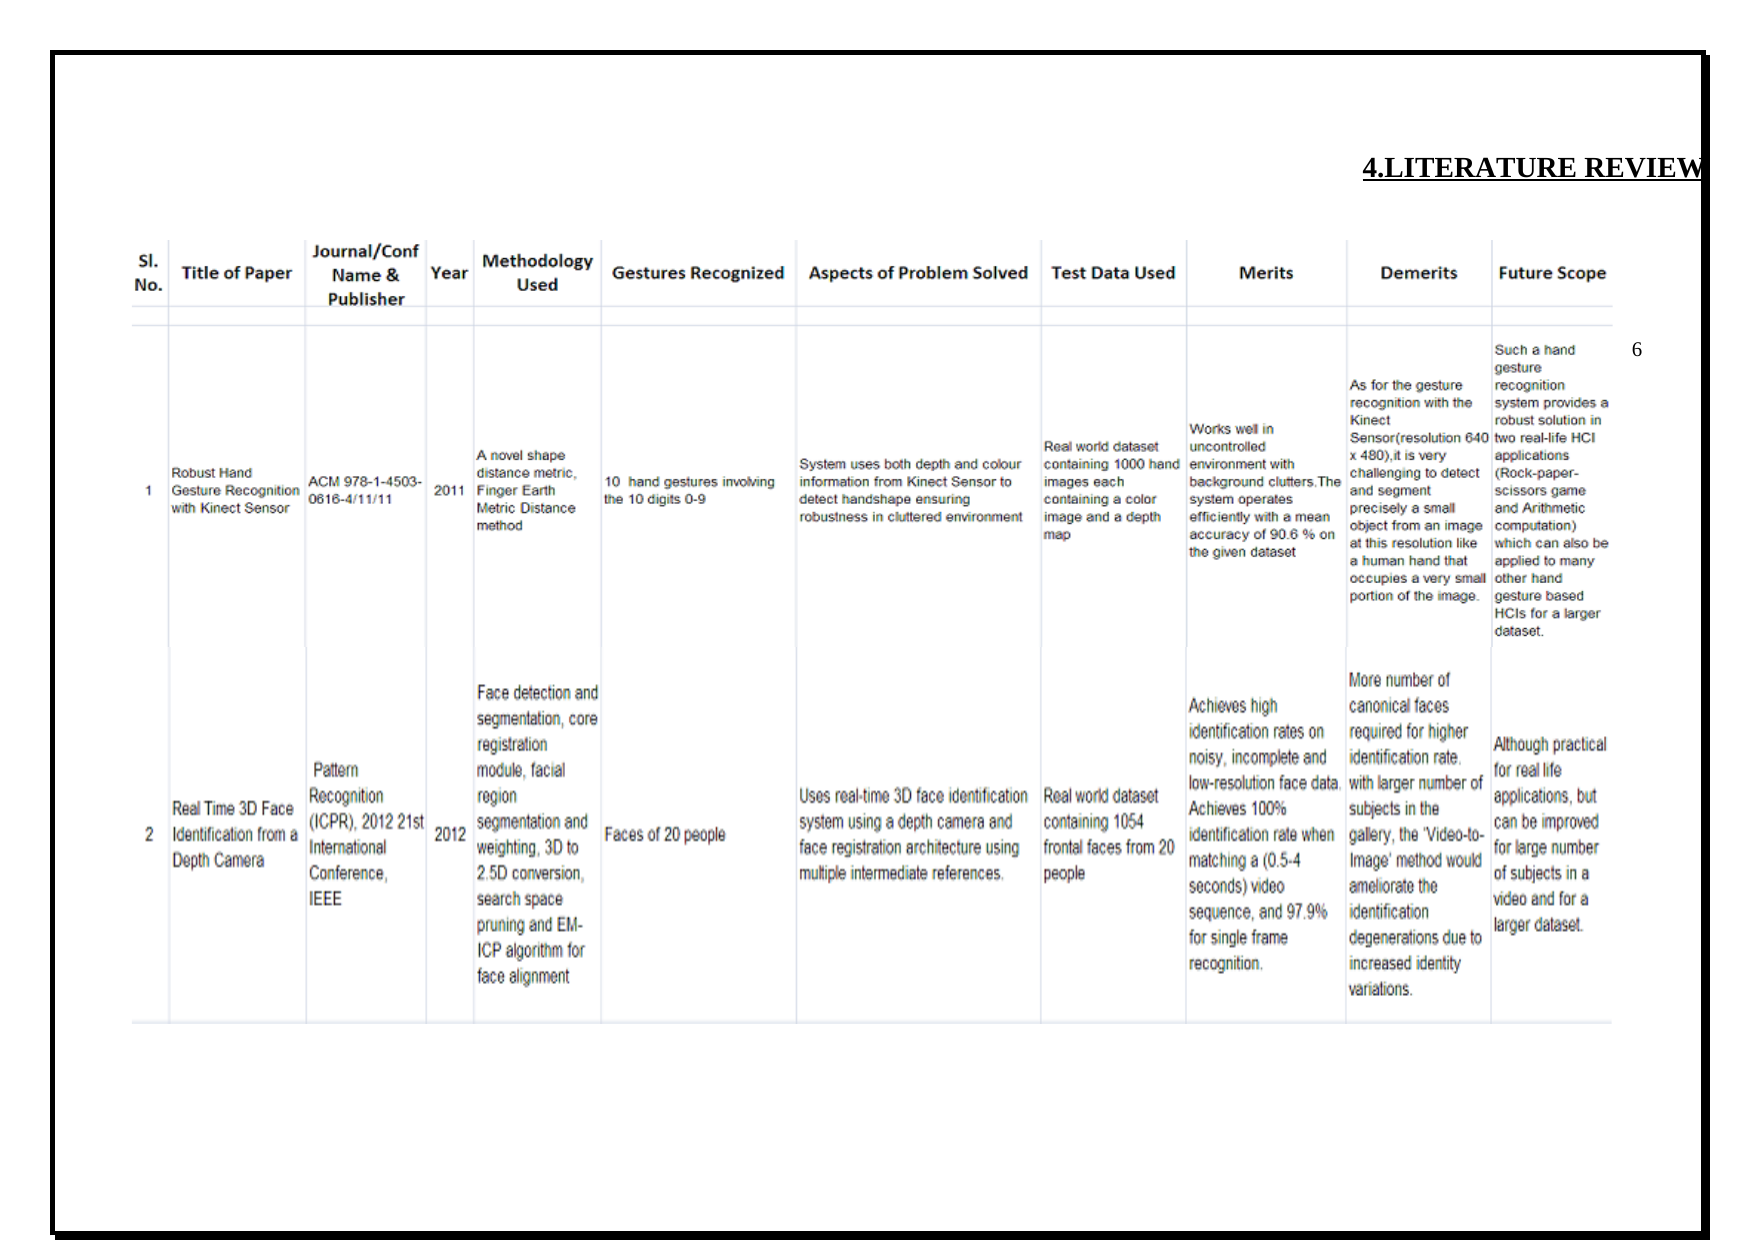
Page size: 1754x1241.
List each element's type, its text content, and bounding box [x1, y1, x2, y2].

picture [131, 240, 1613, 1024]
text 6 [1613, 313, 1701, 361]
list 4.LITERATURE REVIEW [262, 150, 1701, 183]
